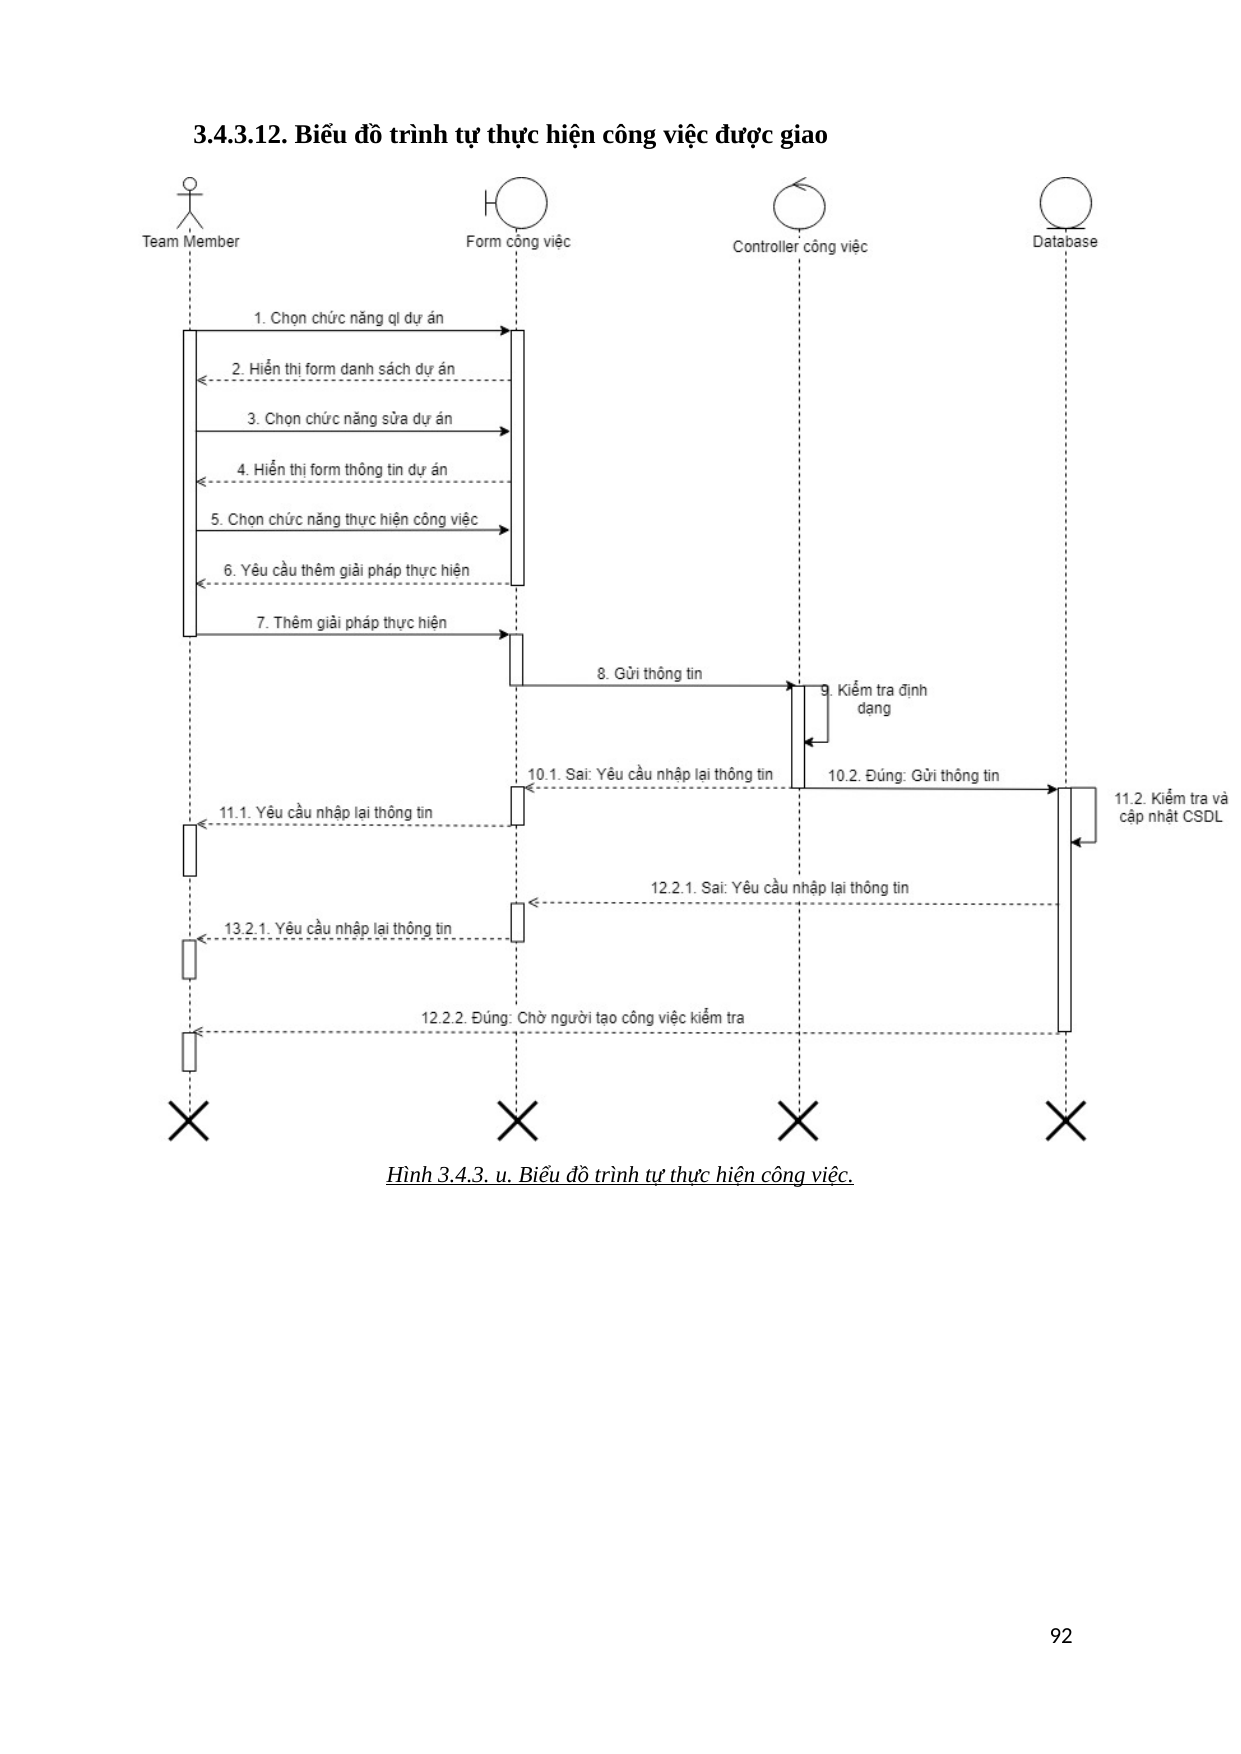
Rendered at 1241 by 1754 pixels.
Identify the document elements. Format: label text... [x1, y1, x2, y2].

subtitle 3.4.3.12. Biểu đồ trình tự thực hiện công việc được giao [118, 118, 1122, 149]
text Hình 3.4.3. u. Biểu đồ trình tự thực hiện công việc. [118, 1161, 1122, 1187]
picture [118, 177, 1235, 1142]
